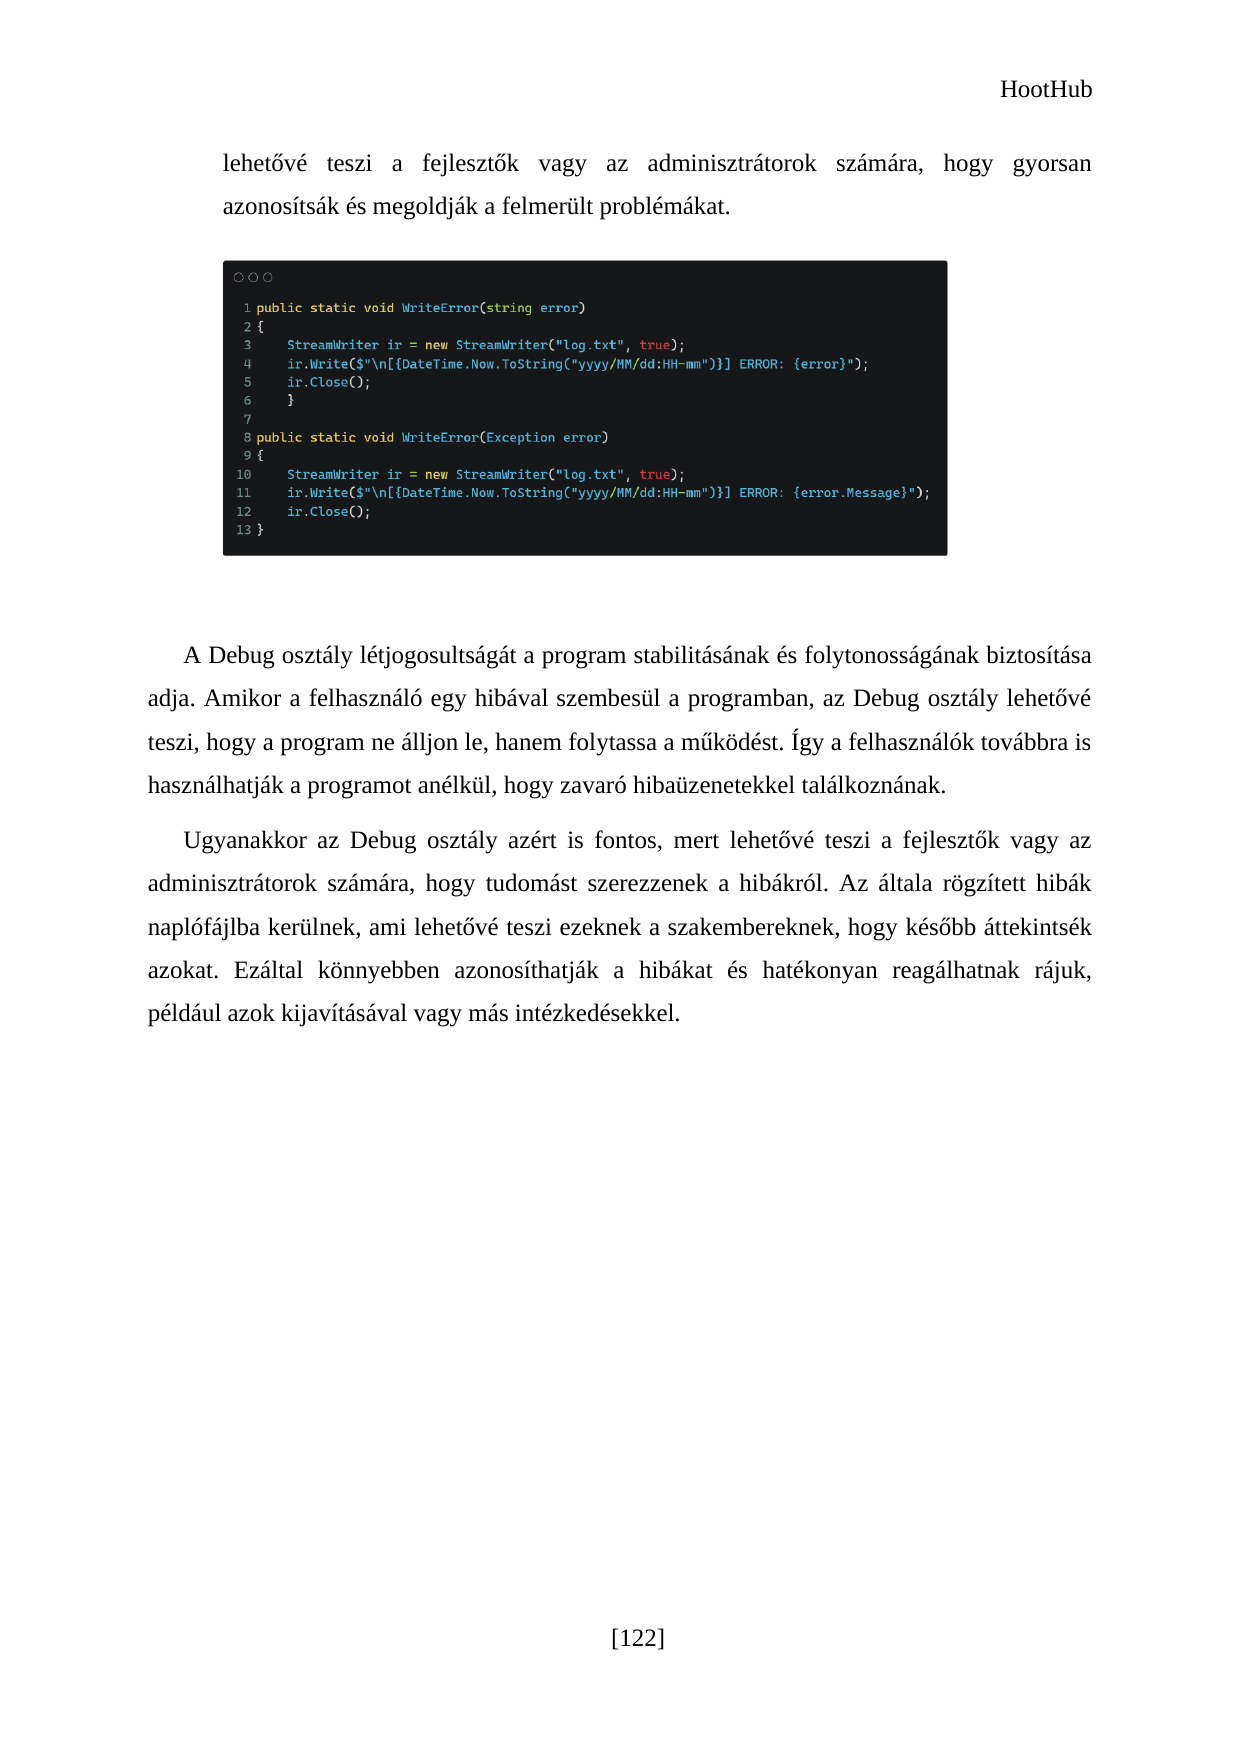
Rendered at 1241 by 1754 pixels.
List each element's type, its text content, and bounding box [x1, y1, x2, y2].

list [223, 148, 1093, 219]
text A Debug osztály létjogosultságát a program stabilitásának és folytonosságának biztosítása adja. Amikor a felhasználó egy hibával szembesül a programban, az Debug osztály lehetővé teszi, hogy a program ne álljon le, hanem folytassa a működést. Így a felhasználók továbbra is használhatják a programot anélkül, hogy zavaró hibaüzenetekkel találkoznának. [148, 640, 1093, 798]
picture [222, 260, 948, 556]
text Ugyanakkor az Debug osztály azért is fontos, mert lehetővé teszi a fejlesztők vagy az adminisztrátorok számára, hogy tudomást szerezzenek a hibákról. Az általa rögzített hibák naplófájlba kerülnek, ami lehetővé teszi ezeknek a szakembereknek, hogy később áttekintsék azokat. Ezáltal könnyebben azonosíthatják a hibákat és hatékonyan reagálhatnak rájuk, például azok kijavításával vagy más intézkedésekkel. [148, 825, 1093, 1027]
